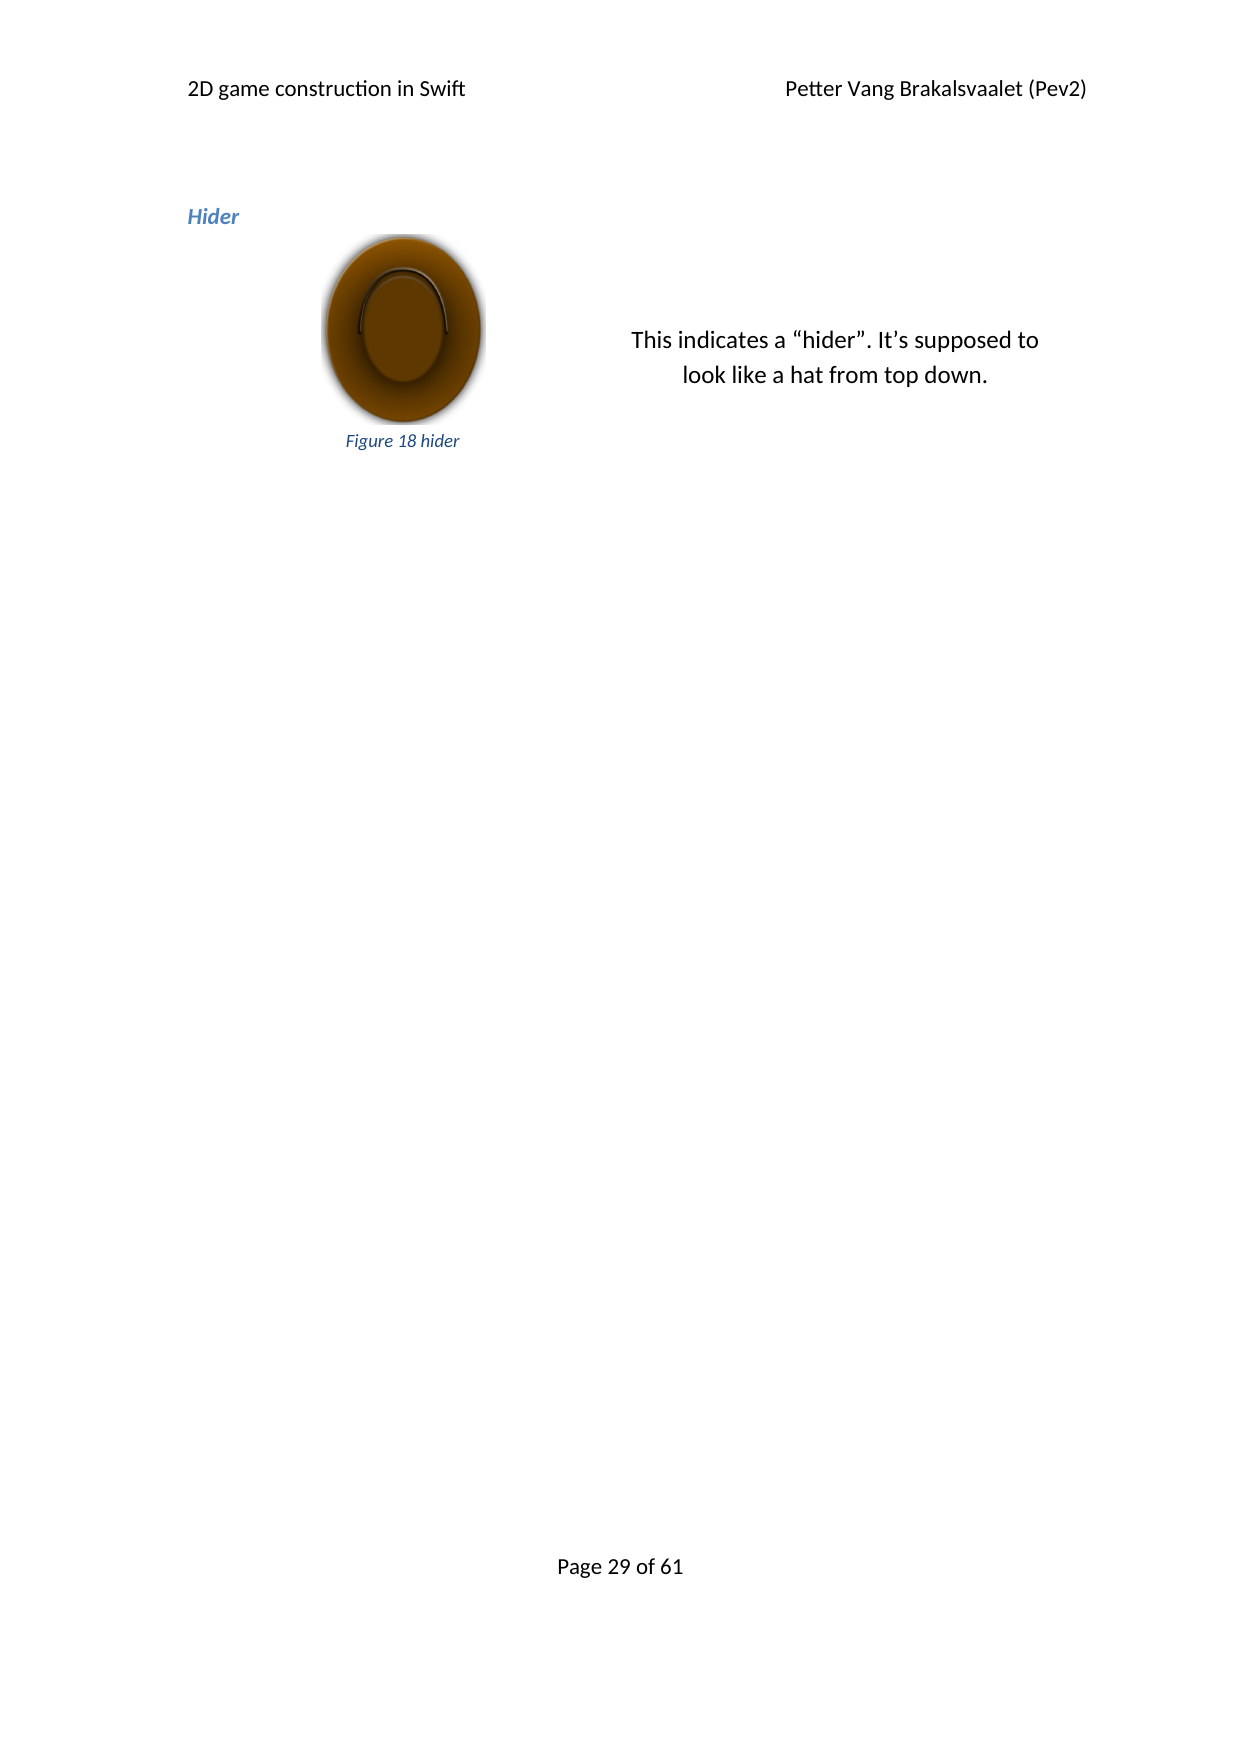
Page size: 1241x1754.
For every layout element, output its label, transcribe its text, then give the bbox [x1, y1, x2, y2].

table_header Figure 18 hider [188, 234, 619, 483]
subtitle Hider [187, 202, 1053, 230]
table_header This indicates a “hider”. It’s supposed to look like a hat from top down. [619, 234, 1051, 483]
picture [321, 234, 486, 425]
